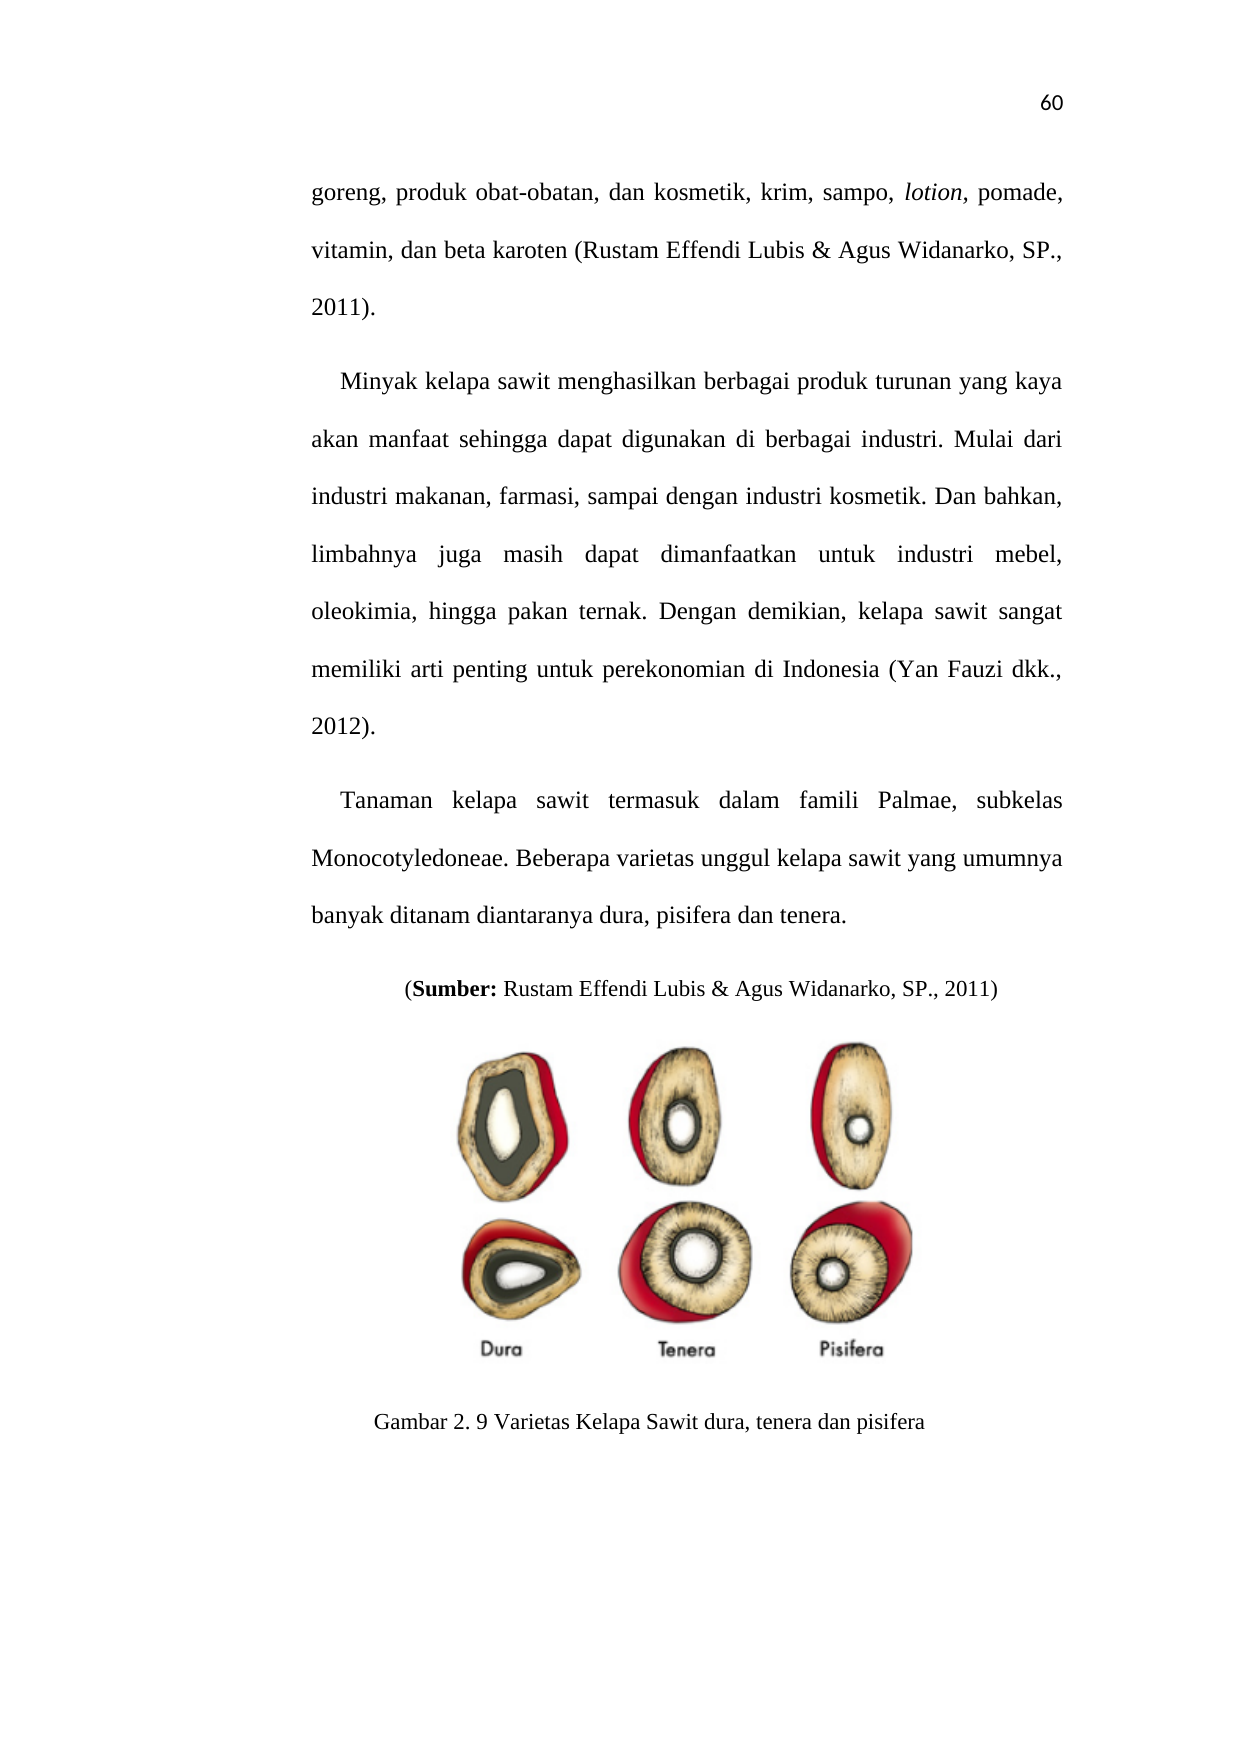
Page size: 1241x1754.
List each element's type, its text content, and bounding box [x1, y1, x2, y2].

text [311, 177, 1063, 321]
text Minyak kelapa sawit menghasilkan berbagai produk turunan yang kaya akan manfaat sehingga dapat digunakan di berbagai industri. Mulai dari industri makanan, farmasi, sampai dengan industri kosmetik. Dan bahkan, limbahnya juga masih dapat dimanfaatkan untuk industri mebel, oleokimia, hingga pakan ternak. Dengan demikian, kelapa sawit sangat memiliki arti penting untuk perekonomian di Indonesia (Yan Fauzi dkk., 2012). [311, 366, 1063, 740]
text Gambar 2. 9 Varietas Kelapa Sawit dura, tenera dan pisifera [236, 1408, 1063, 1434]
picture [449, 1029, 925, 1364]
text Tanaman kelapa sawit termasuk dalam famili Palmae, subkelas Monocotyledoneae. Beberapa varietas unggul kelapa sawit yang umumnya banyak ditanam diantaranya dura, pisifera dan tenera. [311, 786, 1063, 929]
